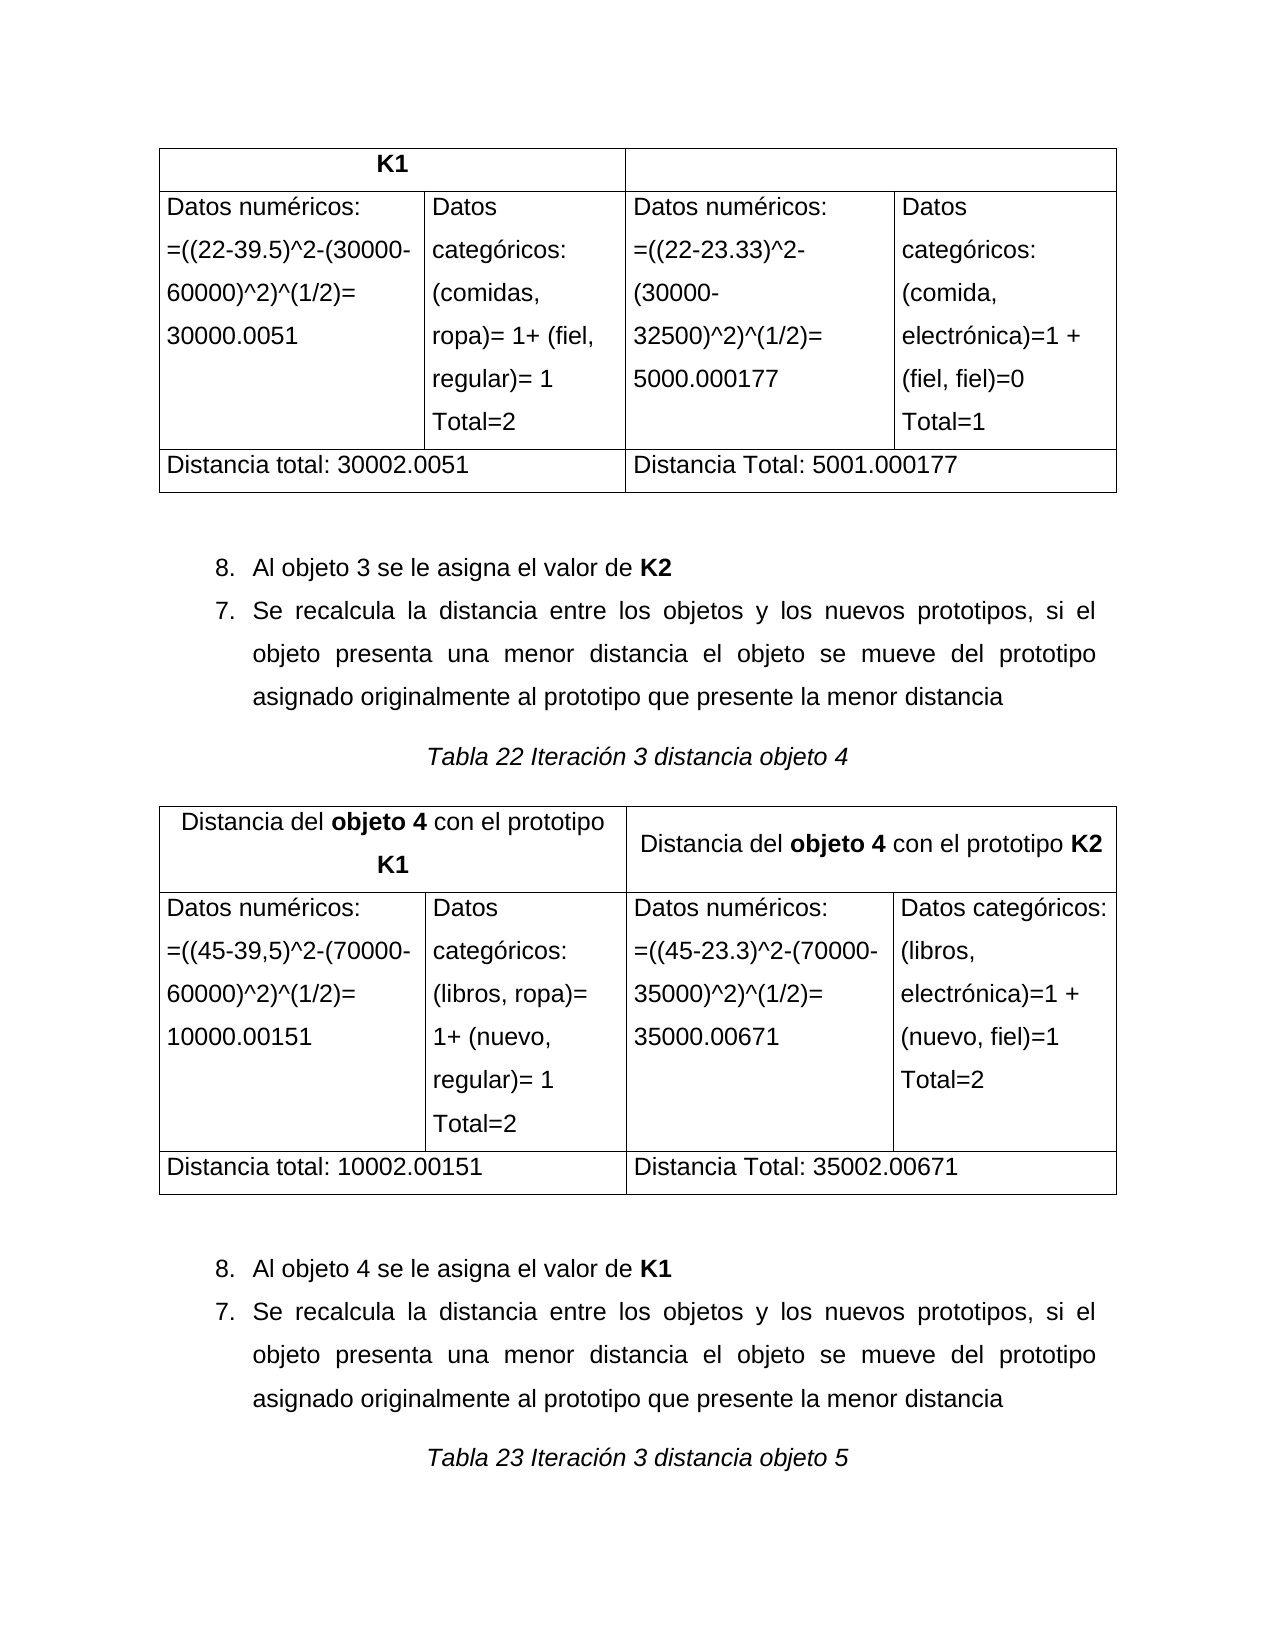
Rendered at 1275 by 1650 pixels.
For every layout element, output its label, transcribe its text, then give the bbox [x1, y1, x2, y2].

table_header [160, 149, 625, 191]
table_cell Distancia Total: 5001.000177 [626, 450, 1116, 492]
table_cell Datos numéricos: =((45-23.3)^2-(70000-35000)^2)^(1/2)= 35000.00671 [627, 893, 893, 1151]
list Al objeto 4 se le asigna el valor de K1 [215, 1254, 1098, 1283]
list Se recalcula la distancia entre los objetos y los nuevos prototipos, si el objeto presenta una menor distancia el objeto se mueve del prototipo asignado originalmente al prototipo que presente la menor distancia [215, 596, 1098, 711]
table_cell Distancia total: 30002.0051 [160, 450, 625, 492]
table_cell Datos numéricos: =((45-39,5)^2-(70000-60000)^2)^(1/2)= 10000.00151 [160, 893, 425, 1151]
text Tabla 22 Iteración 3 distancia objeto 4 [177, 742, 1098, 771]
table_cell Datos categóricos: (comidas, ropa)= 1+ (fiel, regular)= 1 Total=2 [425, 192, 625, 449]
table_cell Datos categóricos: (libros, ropa)= 1+ (nuevo, regular)= 1 Total=2 [426, 893, 626, 1151]
table_header Distancia del objeto 4 con el prototipo K2 [627, 807, 1116, 892]
table_cell Datos numéricos: =((22-39.5)^2-(30000-60000)^2)^(1/2)= 30000.0051 [160, 192, 424, 449]
table_cell Datos categóricos: (libros, electrónica)=1 + (nuevo, fiel)=1 Total=2 [894, 893, 1116, 1151]
list Se recalcula la distancia entre los objetos y los nuevos prototipos, si el objeto presenta una menor distancia el objeto se mueve del prototipo asignado originalmente al prototipo que presente la menor distancia [215, 1297, 1098, 1412]
table_cell Distancia total: 10002.00151 [160, 1152, 626, 1193]
list Al objeto 3 se le asigna el valor de K2 [215, 553, 1098, 582]
table_cell Datos categóricos: (comida, electrónica)=1 + (fiel, fiel)=0 Total=1 [895, 192, 1116, 449]
text Tabla 23 Iteración 3 distancia objeto 5 [177, 1443, 1098, 1472]
table_cell Datos numéricos: =((22-23.33)^2-(30000-32500)^2)^(1/2)= 5000.000177 [626, 192, 894, 449]
table_cell Distancia Total: 35002.00671 [627, 1152, 1116, 1193]
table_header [626, 149, 1116, 191]
table_header Distancia del objeto 4 con el prototipo K1 [160, 807, 626, 892]
